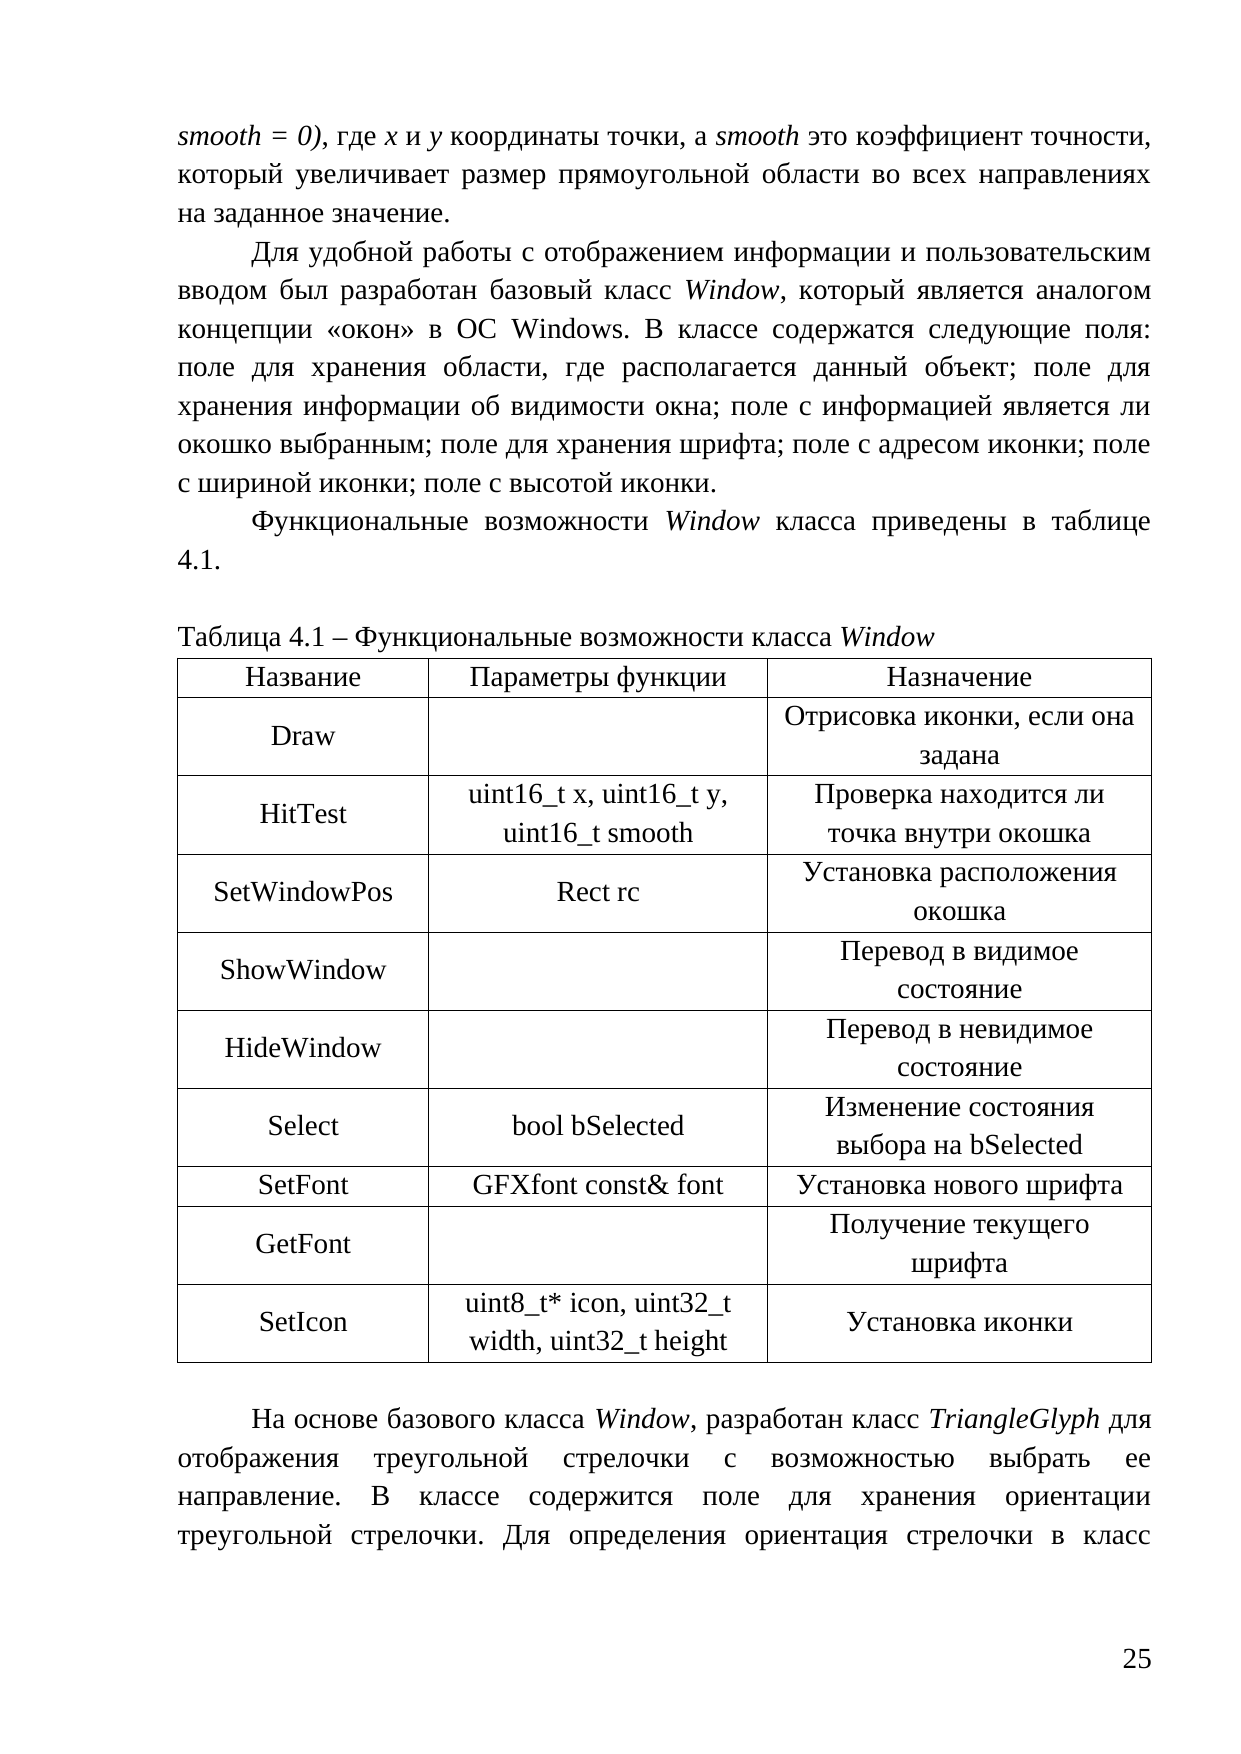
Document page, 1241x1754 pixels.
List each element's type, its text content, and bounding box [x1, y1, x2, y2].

table_cell Проверка находится ли точка внутри окошка [768, 776, 1151, 853]
table_cell Установка нового шрифта [768, 1167, 1151, 1206]
table_cell uint8_t* icon, uint32_t width, uint32_t height [429, 1285, 767, 1362]
table_cell Изменение состояния выбора на bSelected [768, 1089, 1151, 1166]
table_cell bool bSelected [429, 1089, 767, 1166]
table_cell SetWindowPos [178, 855, 428, 932]
table_cell Перевод в невидимое состояние [768, 1011, 1151, 1088]
table_header Назначение [768, 659, 1151, 697]
table_cell [429, 698, 767, 775]
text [177, 118, 1152, 229]
table_header Параметры функции [429, 659, 767, 697]
table_cell HideWindow [178, 1011, 428, 1088]
table_cell SetIcon [178, 1285, 428, 1362]
text Таблица 4.1 – Функциональные возможности класса Window [177, 619, 1152, 653]
text Функциональные возможности Window класса приведены в таблице 4.1. [177, 503, 1152, 576]
table_cell Перевод в видимое состояние [768, 933, 1151, 1010]
table_cell Select [178, 1089, 428, 1166]
table_cell GFXfont const& font [429, 1167, 767, 1206]
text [177, 1401, 1152, 1551]
table_cell Отрисовка иконки, если она задана [768, 698, 1151, 775]
table_header Название [178, 659, 428, 697]
table_cell Получение текущего шрифта [768, 1207, 1151, 1284]
table_cell Draw [178, 698, 428, 775]
table_cell HitTest [178, 776, 428, 853]
table_cell GetFont [178, 1207, 428, 1284]
table_cell Rect rc [429, 855, 767, 932]
table_cell SetFont [178, 1167, 428, 1206]
table_cell Установка расположения окошка [768, 855, 1151, 932]
table_cell uint16_t x, uint16_t y, uint16_t smooth [429, 776, 767, 853]
table_cell [429, 1207, 767, 1284]
text Для удобной работы с отображением информации и пользовательским вводом был разработан базовый класс Window, который является аналогом концепции «окон» в ОС Windows. В классе содержатся следующие поля: поле для хранения области, где располагается данный объект; поле для хранения информации об видимости окна; поле с информацией является ли окошко выбранным; поле для хранения шрифта; поле с адресом иконки; поле с шириной иконки; поле с высотой иконки. [177, 234, 1152, 498]
table_cell Установка иконки [768, 1285, 1151, 1362]
table_cell [429, 933, 767, 1010]
table_cell [429, 1011, 767, 1088]
table_cell ShowWindow [178, 933, 428, 1010]
